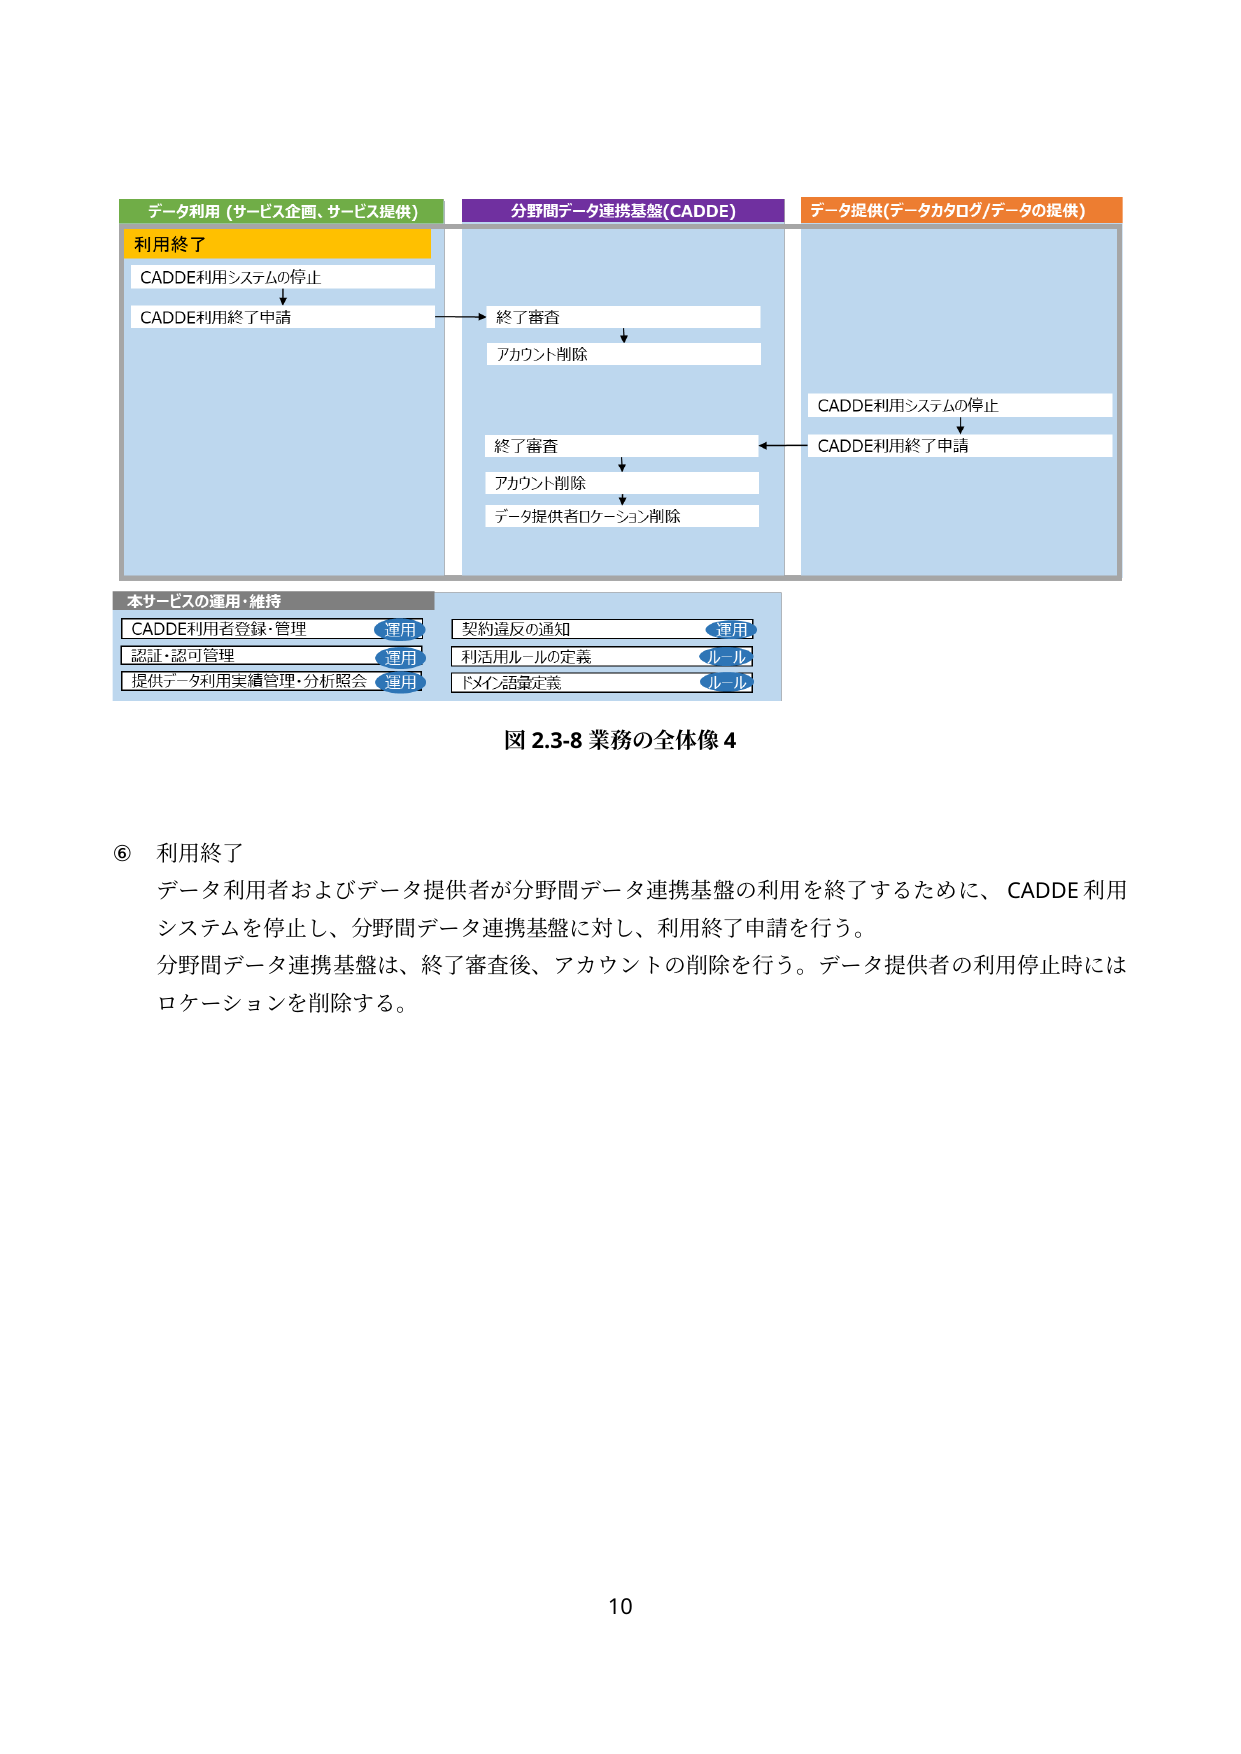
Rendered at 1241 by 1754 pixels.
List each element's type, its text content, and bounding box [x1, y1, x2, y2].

list データ利用者およびデータ提供者が分野間データ連携基盤の利用を終了するために、CADDE利用システムを停止し、分野間データ連携基盤に対し、利用終了申請を行う。 [156, 871, 1128, 946]
list 利用終了 [112, 833, 1128, 871]
picture [112, 195, 1123, 702]
list 分野間データ連携基盤は、終了審査後、アカウントの削除を行う。データ提供者の利用停止時にはロケーションを削除する。 [156, 946, 1128, 1021]
text 図 -4 業務の全体像4 [112, 721, 1128, 758]
